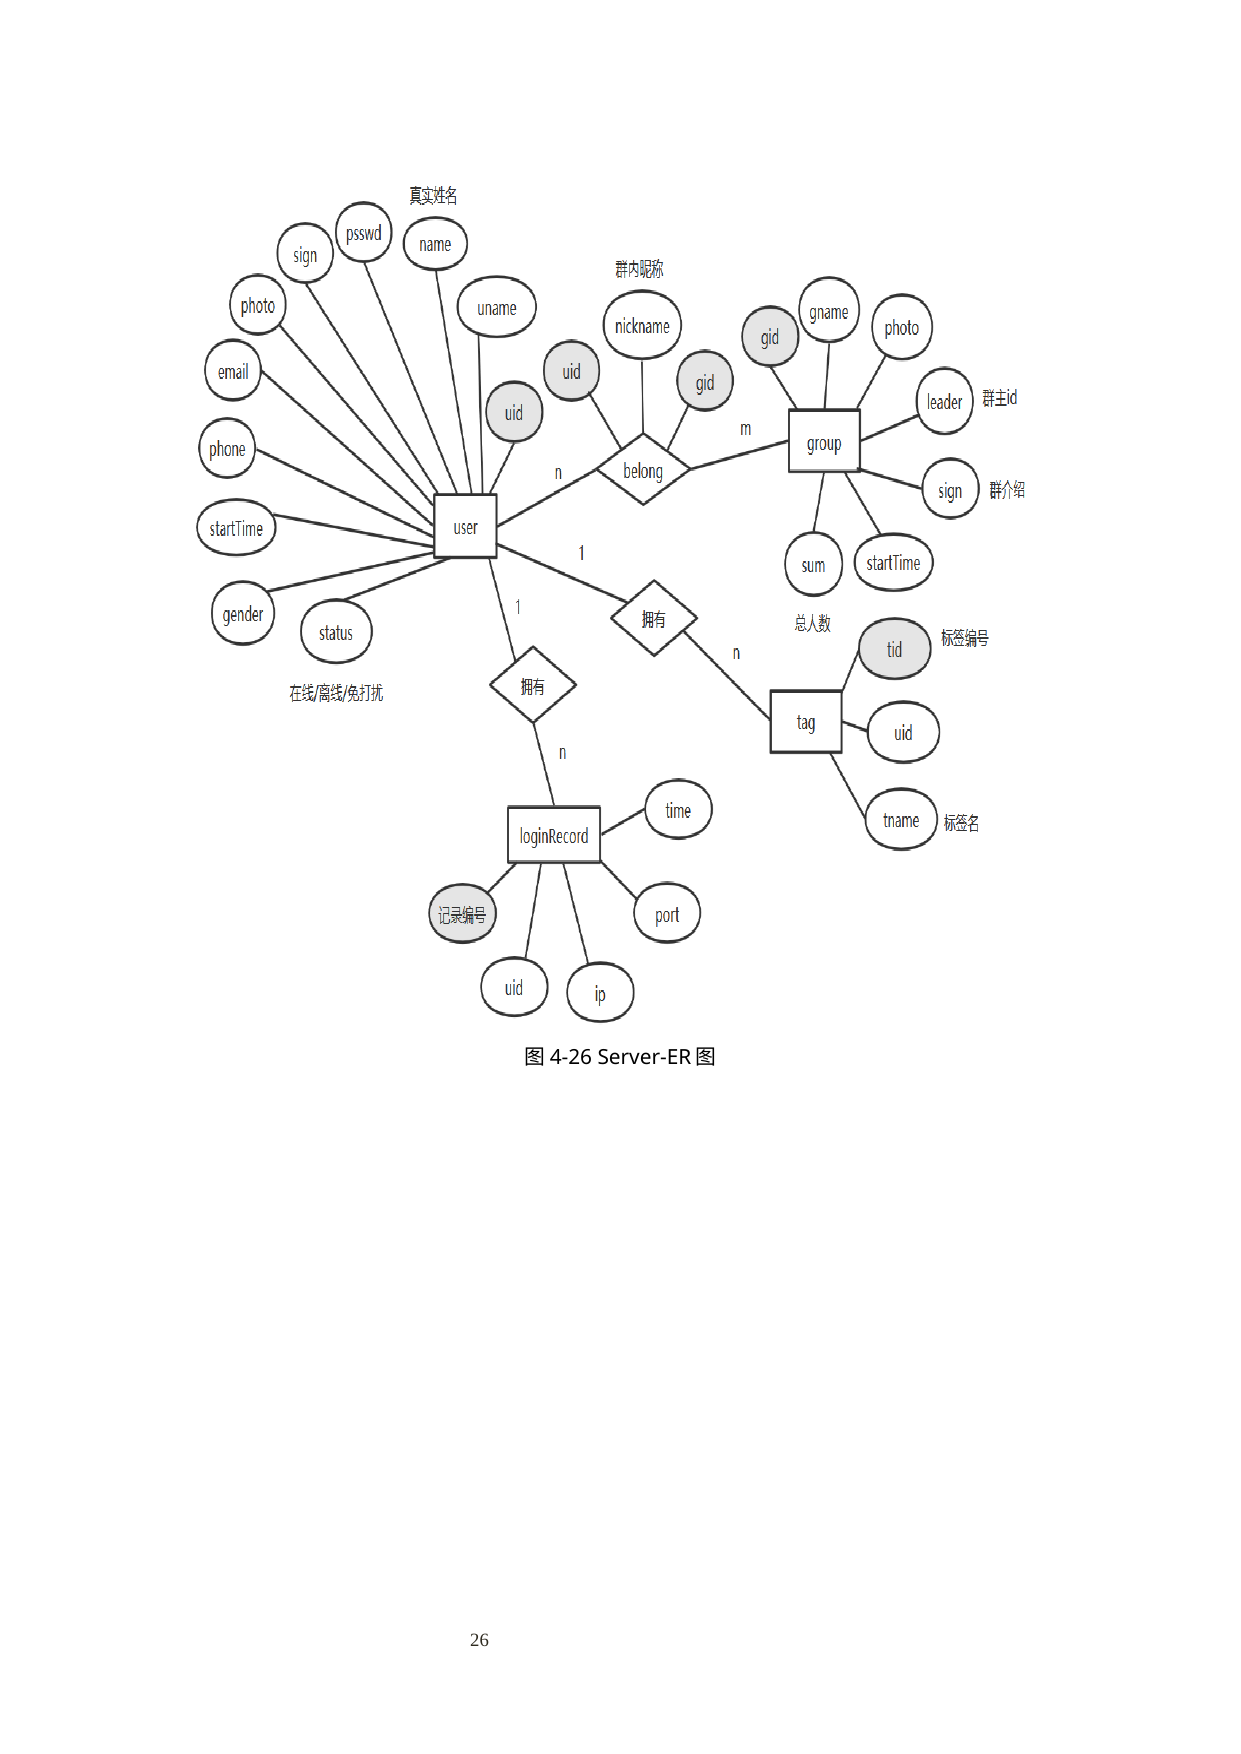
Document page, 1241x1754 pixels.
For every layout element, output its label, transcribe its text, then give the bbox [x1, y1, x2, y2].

picture [187, 162, 1053, 1035]
